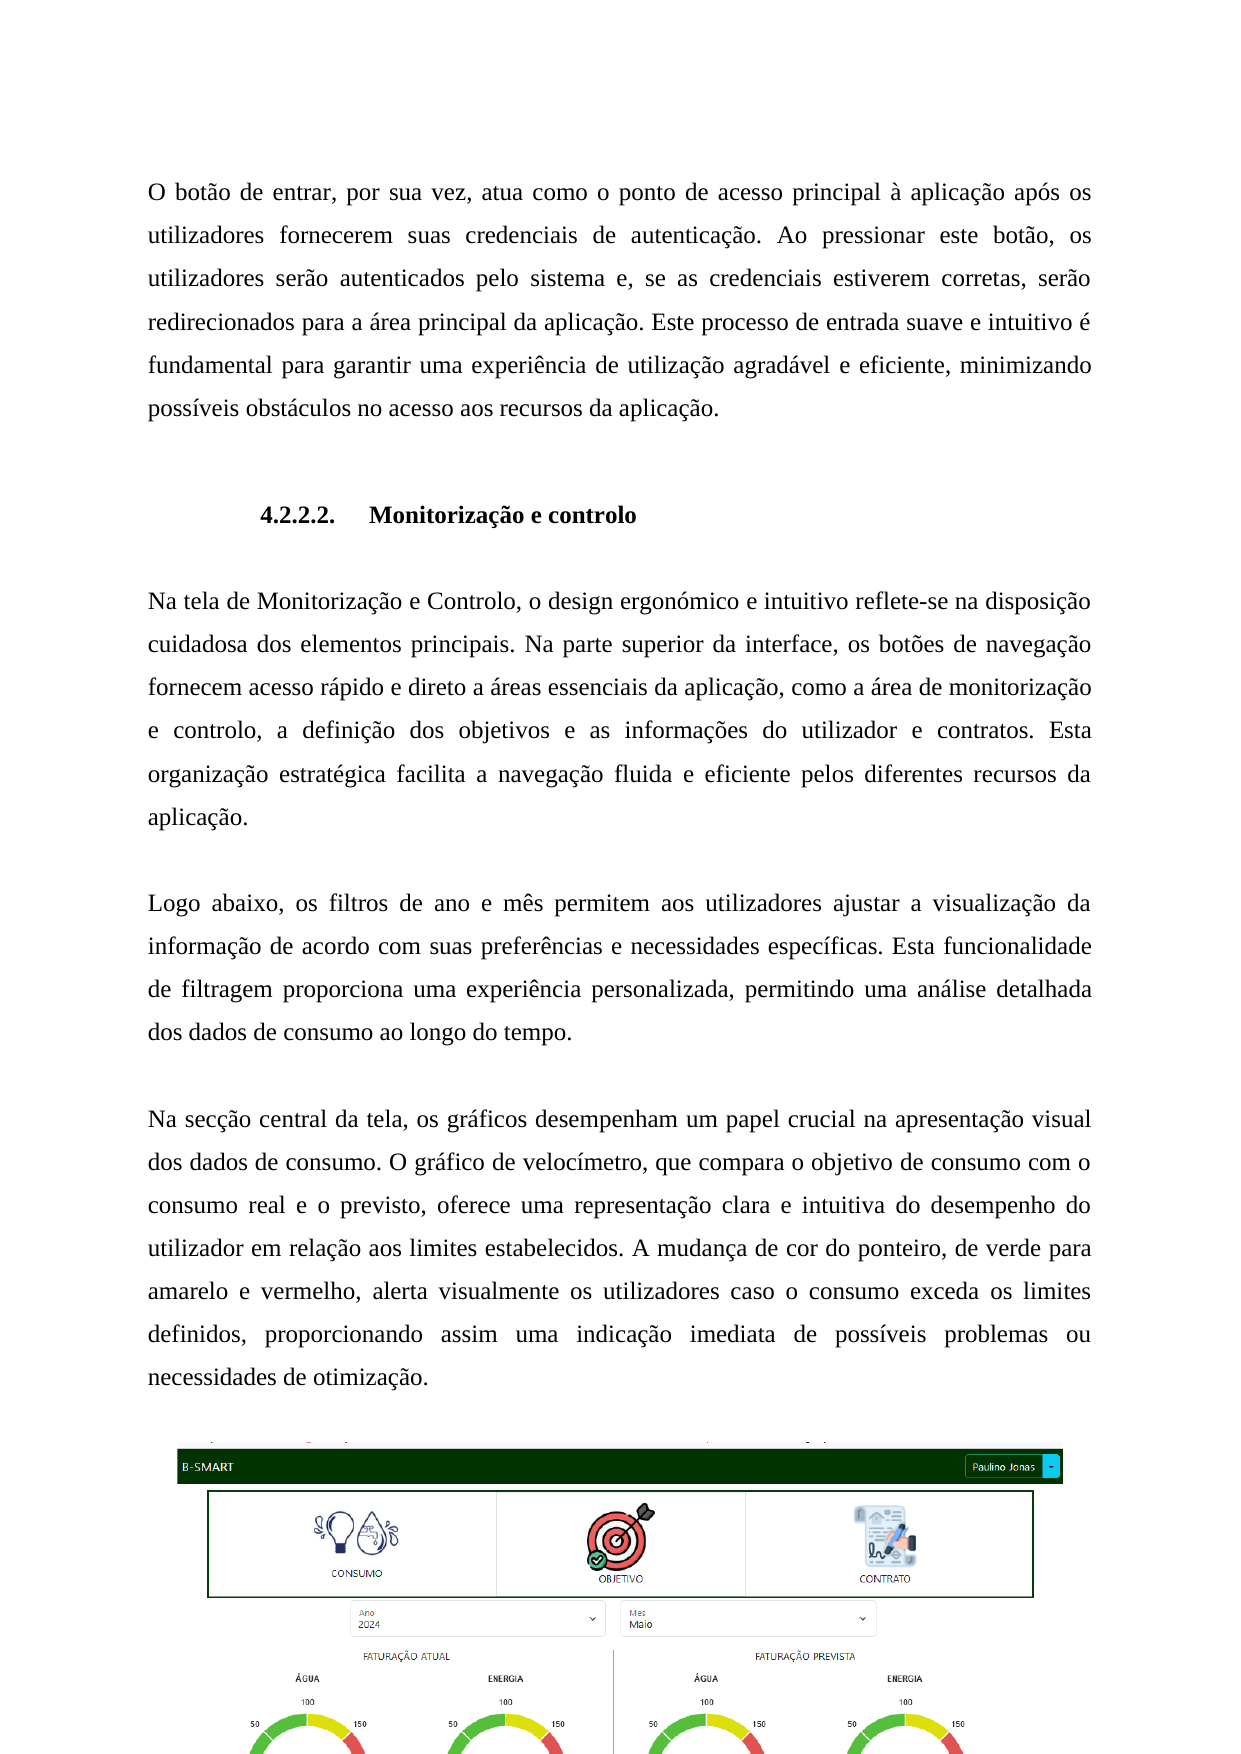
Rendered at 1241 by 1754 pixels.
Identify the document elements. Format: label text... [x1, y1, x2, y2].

text Monitorização e controlo [260, 500, 1092, 529]
text Na tela de Monitorização e Controlo, o design ergonómico e intuitivo reflete-se na disposição cuidadosa dos elementos principais. Na parte superior da interface, os botões de navegação fornecem acesso rápido e direto a áreas essenciais da aplicação, como a área de monitorização e controlo, a definição dos objetivos e as informações do utilizador e contratos. Esta organização estratégica facilita a navegação fluida e eficiente pelos diferentes recursos da aplicação. [148, 586, 1092, 831]
picture [177, 1442, 1063, 1754]
text O botão de entrar, por sua vez, atua como o ponto de acesso principal à aplicação após os utilizadores fornecerem suas credenciais de autenticação. Ao pressionar este botão, os utilizadores serão autenticados pelo sistema e, se as credenciais estiverem corretas, serão redirecionados para a área principal da aplicação. Este processo de entrada suave e intuitivo é fundamental para garantir uma experiência de utilização agradável e eficiente, minimizando possíveis obstáculos no acesso aos recursos da aplicação. [148, 177, 1092, 422]
text Logo abaixo, os filtros de ano e mês permitem aos utilizadores ajustar a visualização da informação de acordo com suas preferências e necessidades específicas. Esta funcionalidade de filtragem proporciona uma experiência personalizada, permitindo uma análise detalhada dos dados de consumo ao longo do tempo. [148, 888, 1092, 1046]
text Na secção central da tela, os gráficos desempenham um papel crucial na apresentação visual dos dados de consumo. O gráfico de velocímetro, que compara o objetivo de consumo com o consumo real e o previsto, oferece uma representação clara e intuitiva do desempenho do utilizador em relação aos limites estabelecidos. A mudança de cor do ponteiro, de verde para amarelo e vermelho, alerta visualmente os utilizadores caso o consumo exceda os limites definidos, proporcionando assim uma indicação imediata de possíveis problemas ou necessidades de otimização. [148, 1104, 1092, 1391]
